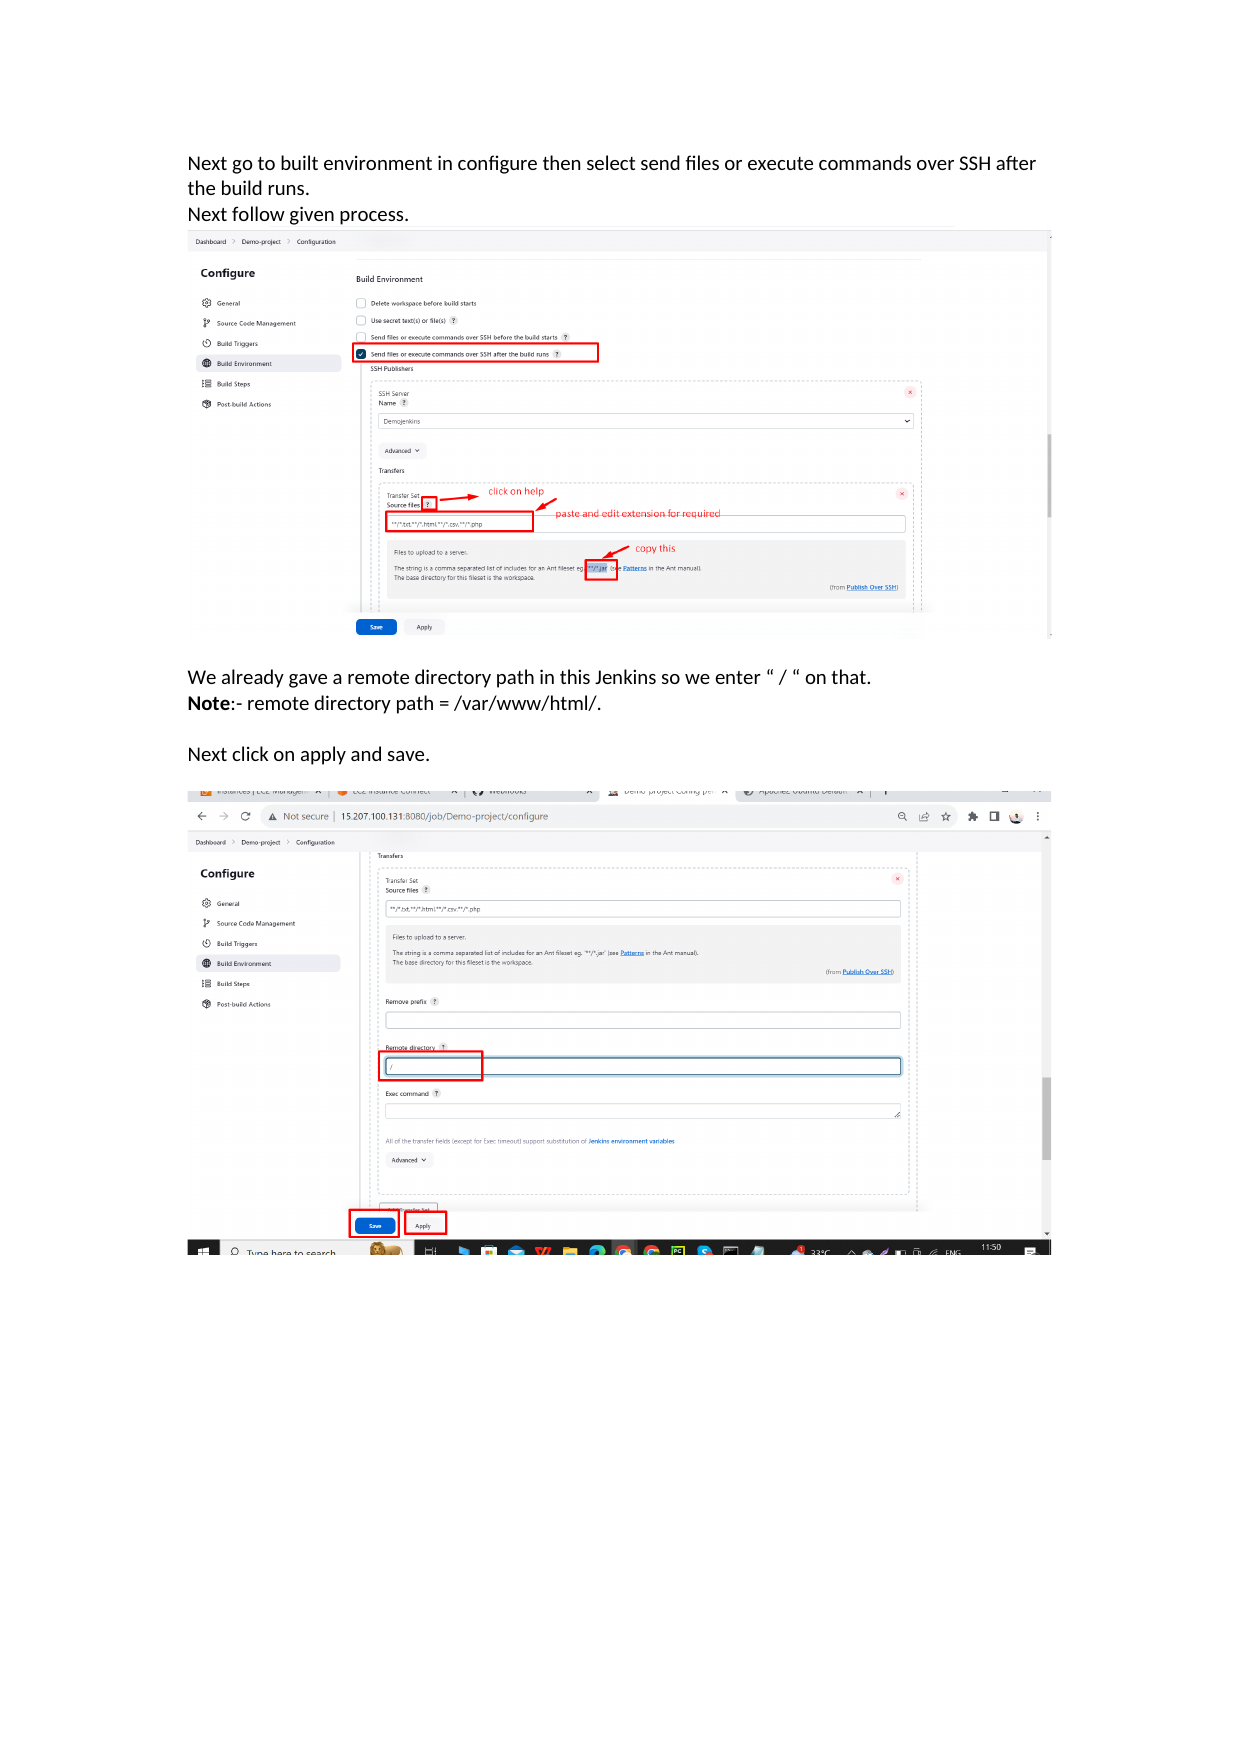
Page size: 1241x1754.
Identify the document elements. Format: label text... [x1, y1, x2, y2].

text Next follow given process. [187, 201, 1053, 226]
text Next go to built environment in configure then select send files or execute commands over SSH after the build runs. [187, 150, 1053, 201]
picture [187, 226, 1052, 639]
text We already gave a remote directory path in this Jenkins so we enter “ / “ on that. [187, 664, 1053, 690]
text Next click on apply and save. [187, 741, 1053, 766]
text Note:- remote directory path = /var/www/html/. [187, 690, 1053, 715]
picture [187, 791, 1052, 1255]
